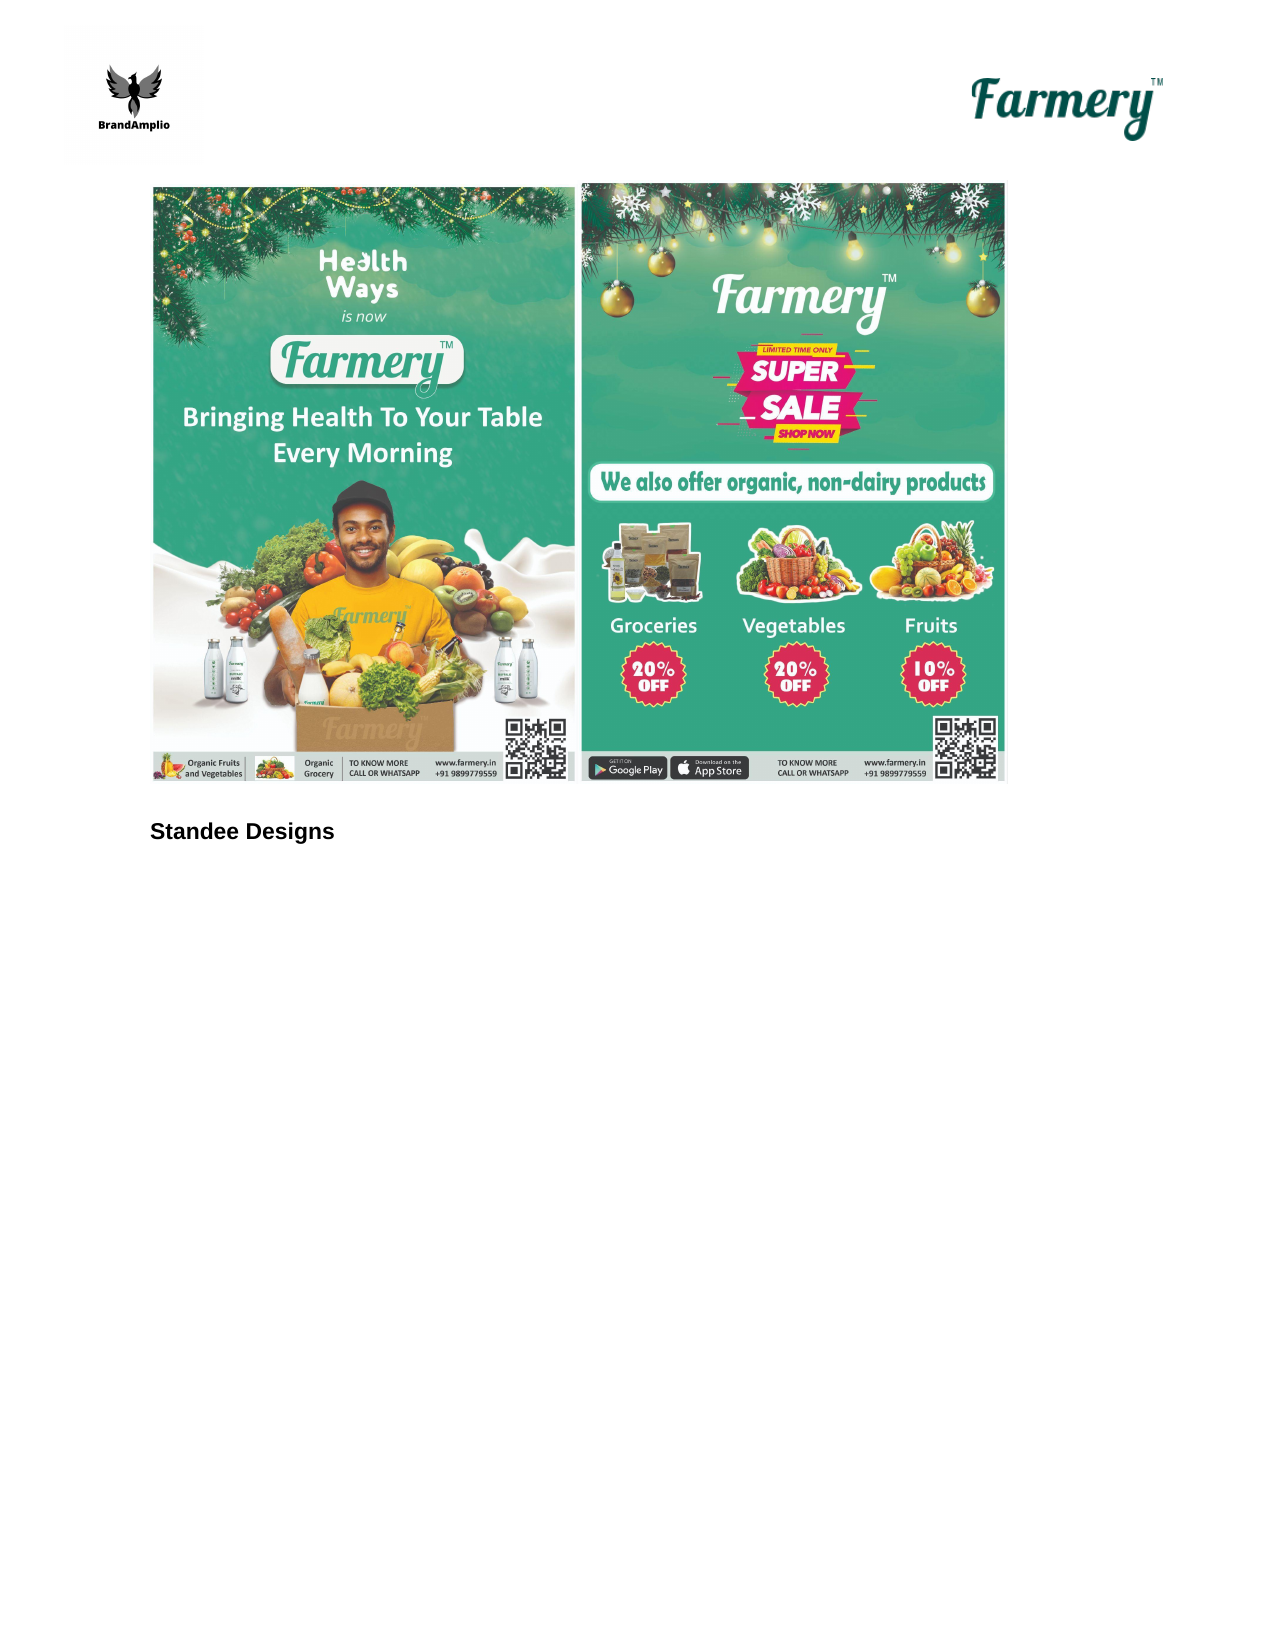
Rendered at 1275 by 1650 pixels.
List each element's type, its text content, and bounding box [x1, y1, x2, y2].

picture [971, 78, 1163, 141]
picture [150, 180, 1008, 784]
picture [64, 25, 204, 165]
text Standee Designs [150, 818, 1125, 844]
